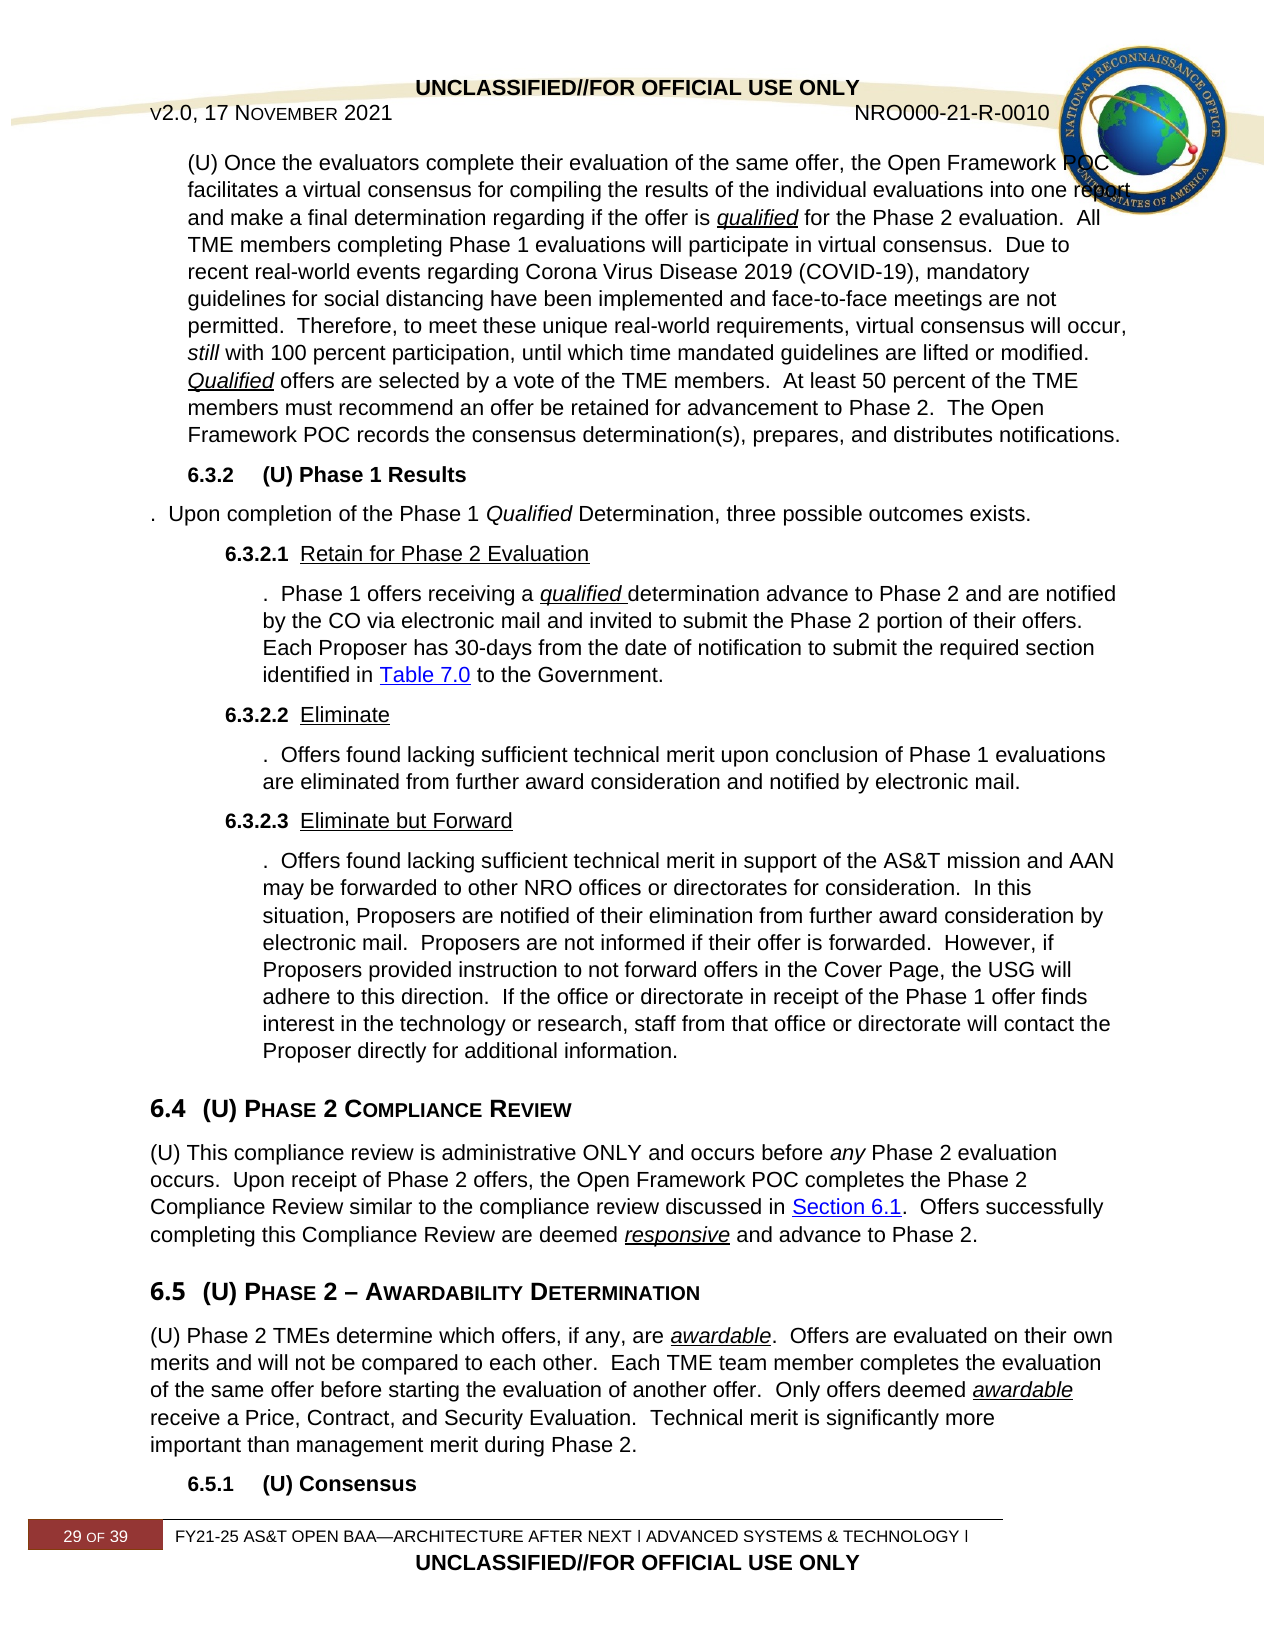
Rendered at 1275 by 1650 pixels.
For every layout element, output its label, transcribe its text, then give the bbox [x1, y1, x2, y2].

subtitle (U) Phase 2 Compliance Review [150, 1091, 1125, 1125]
text (U) Phase 2 TMEs determine which offers, if any, are awardable. Offers are evaluated on their own merits and will not be compared to each other. Each TME team member completes the evaluation of the same offer before starting the evaluation of another offer. Only offers deemed awardable receive a Price, Contract, and Security Evaluation. Technical merit is significantly more important than management merit during Phase 2. [150, 1323, 1125, 1457]
picture [11, 31, 1264, 241]
text . Upon completion of the Phase 1 Qualified Determination, three possible outcomes exists. [150, 501, 1125, 526]
text . Offers found lacking sufficient technical merit upon conclusion of Phase 1 evaluations are eliminated from further award consideration and notified by electronic mail. [262, 742, 1125, 794]
subtitle (U) Consensus [187, 1471, 1125, 1497]
subtitle Eliminate [225, 702, 1125, 727]
text . Phase 1 offers receiving a qualified determination advance to Phase 2 and are notified by the CO via electronic mail and invited to submit the Phase 2 portion of their offers. Each Proposer has 30-days from the date of notification to submit the required section identified in Table 7.0 to the Government. [262, 581, 1125, 687]
text (U) This compliance review is administrative ONLY and occurs before any Phase 2 evaluation occurs. Upon receipt of Phase 2 offers, the Open Framework POC completes the Phase 2 Compliance Review similar to the compliance review discussed in Section 6.1. Offers successfully completing this Compliance Review are deemed responsive and advance to Phase 2. [150, 1140, 1125, 1247]
subtitle (U) Phase 1 Results [187, 462, 1125, 487]
subtitle (U) Phase 2 – Awardability Determination [150, 1274, 1125, 1308]
subtitle Eliminate but Forward [225, 808, 1125, 834]
text (U) Once the evaluators complete their evaluation of the same offer, the Open Framework POC facilitates a virtual consensus for compiling the results of the individual evaluations into one report and make a final determination regarding if the offer is qualified for the Phase 2 evaluation. All TME members completing Phase 1 evaluations will participate in virtual consensus. Due to recent real-world events regarding Corona Virus Disease 2019 (COVID-19), mandatory guidelines for social distancing have been implemented and face-to-face meetings are not permitted. Therefore, to meet these unique real-world requirements, virtual consensus will occur, still with 100 percent participation, until which time mandated guidelines are lifted or modified. Qualified offers are selected by a vote of the TME members. At least 50 percent of the TME members must recommend an offer be retained for advancement to Phase 2. The Open Framework POC records the consensus determination(s), prepares, and distributes notifications. [187, 150, 1134, 447]
subtitle Retain for Phase 2 Evaluation [225, 541, 1125, 566]
text . Offers found lacking sufficient technical merit in support of the AS&T mission and AAN may be forwarded to other NRO offices or directorates for consideration. In this situation, Proposers are notified of their elimination from further award consideration by electronic mail. Proposers are not informed if their offer is forwarded. However, if Proposers provided instruction to not forward offers in the Cover Page, the USG will adhere to this direction. If the office or directorate in receipt of the Phase 1 offer finds interest in the technology or research, staff from that office or directorate will contact the Proposer directly for additional information. [262, 848, 1125, 1064]
